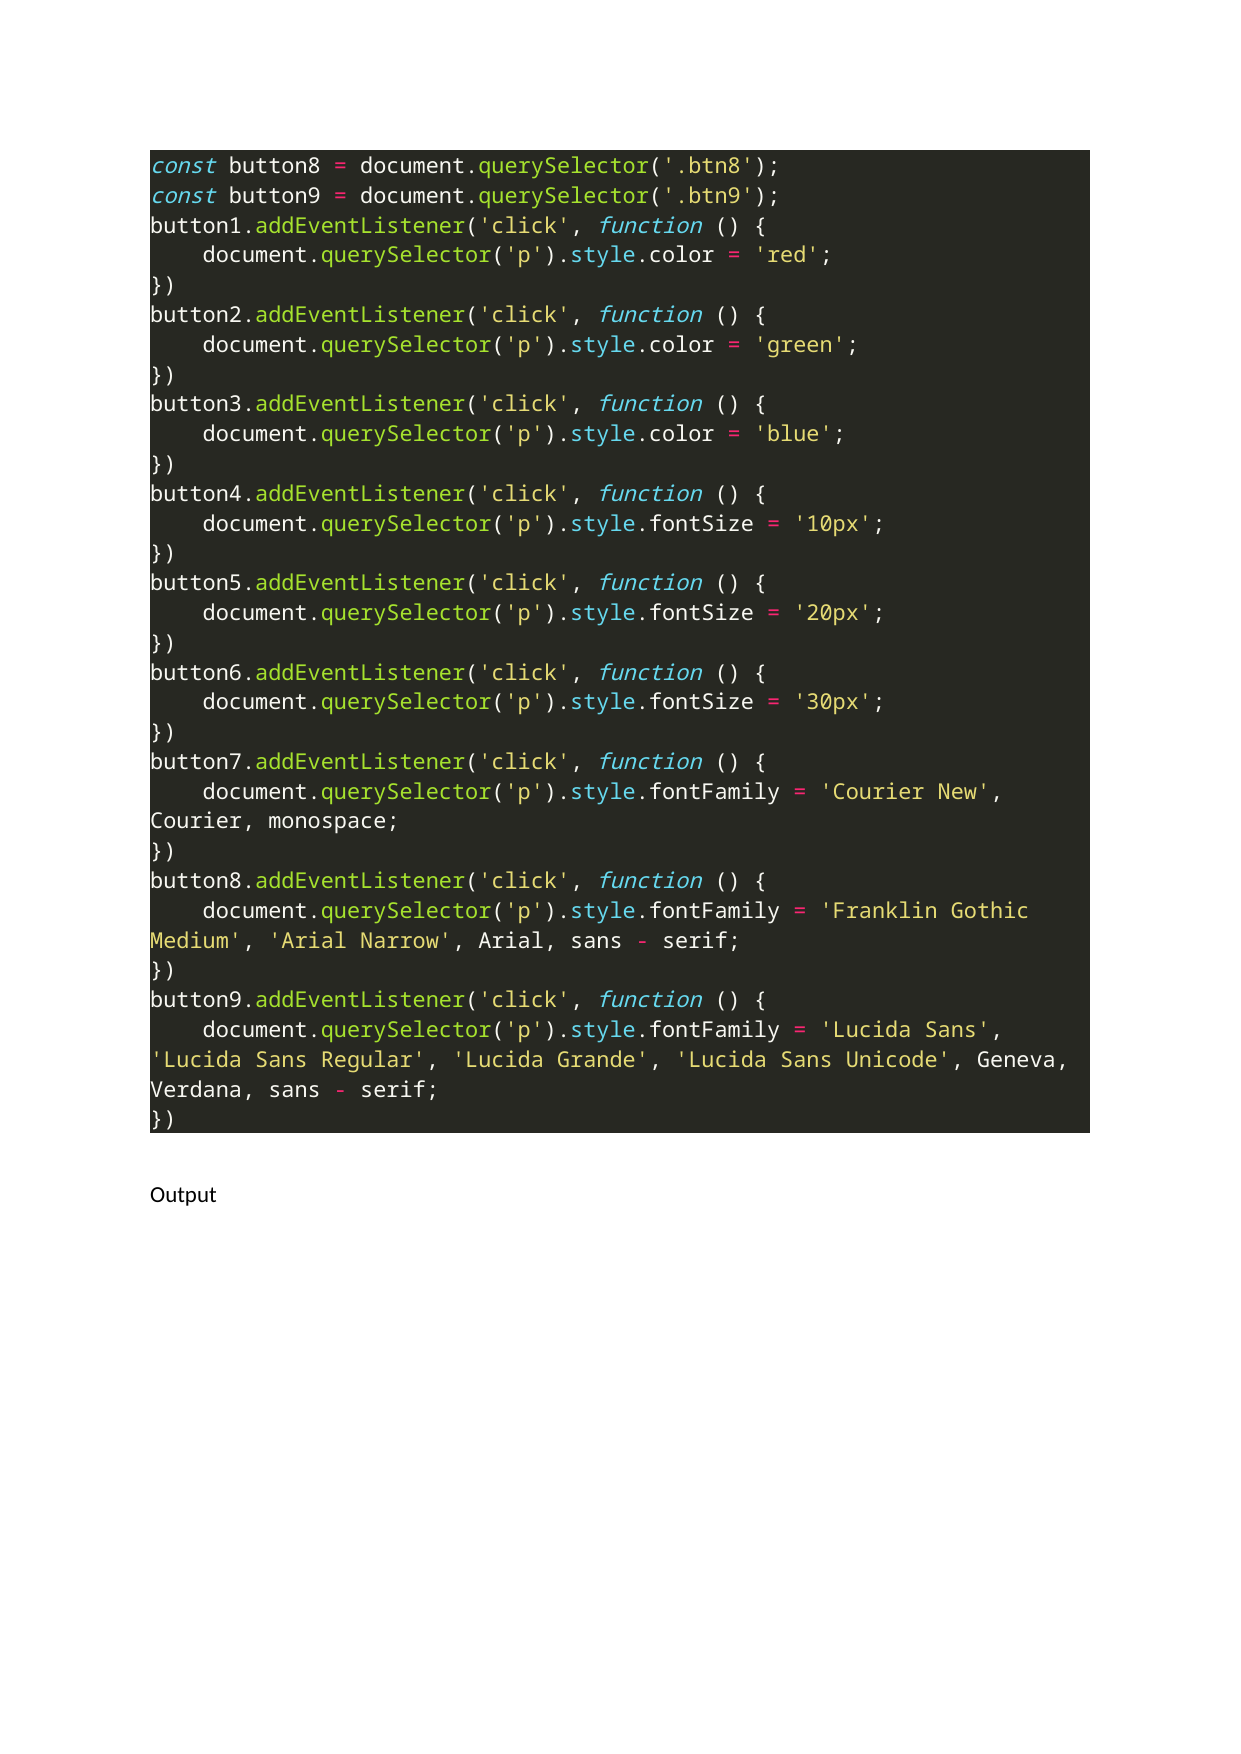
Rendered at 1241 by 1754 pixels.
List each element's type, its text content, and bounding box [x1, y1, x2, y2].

text document.querySelector('p').style.color = 'red'; [150, 239, 1090, 269]
text Output [150, 1180, 1090, 1208]
text }) [150, 269, 1090, 299]
text }) [150, 537, 1090, 567]
text document.querySelector('p').style.fontFamily = 'Courier New', Courier, monospace; [150, 776, 1090, 835]
text document.querySelector('p').style.fontSize = '30px'; [150, 686, 1090, 716]
text }) [150, 835, 1090, 865]
text button1.addEventListener('click', function () { [150, 209, 1090, 239]
text const button8 = document.querySelector('.btn8'); [150, 150, 1090, 180]
text }) [150, 448, 1090, 478]
text button2.addEventListener('click', function () { [150, 299, 1090, 329]
text }) [150, 716, 1090, 746]
text button3.addEventListener('click', function () { [150, 388, 1090, 418]
text }) [150, 627, 1090, 656]
text button5.addEventListener('click', function () { [150, 567, 1090, 597]
text }) [150, 358, 1090, 388]
text }) [150, 954, 1090, 984]
text button4.addEventListener('click', function () { [150, 478, 1090, 507]
text const button9 = document.querySelector('.btn9'); [150, 180, 1090, 209]
text document.querySelector('p').style.fontFamily = 'Lucida Sans', 'Lucida Sans Regular', 'Lucida Grande', 'Lucida Sans Unicode', Geneva, Verdana, sans - serif; [150, 1014, 1090, 1103]
text document.querySelector('p').style.color = 'blue'; [150, 418, 1090, 448]
text document.querySelector('p').style.fontSize = '20px'; [150, 597, 1090, 627]
text button7.addEventListener('click', function () { [150, 746, 1090, 776]
text document.querySelector('p').style.fontSize = '10px'; [150, 507, 1090, 537]
text button8.addEventListener('click', function () { [150, 865, 1090, 895]
text document.querySelector('p').style.color = 'green'; [150, 329, 1090, 358]
text document.querySelector('p').style.fontFamily = 'Franklin Gothic Medium', 'Arial Narrow', Arial, sans - serif; [150, 895, 1090, 954]
text button6.addEventListener('click', function () { [150, 656, 1090, 686]
text button9.addEventListener('click', function () { [150, 984, 1090, 1014]
text }) [150, 1103, 1090, 1133]
